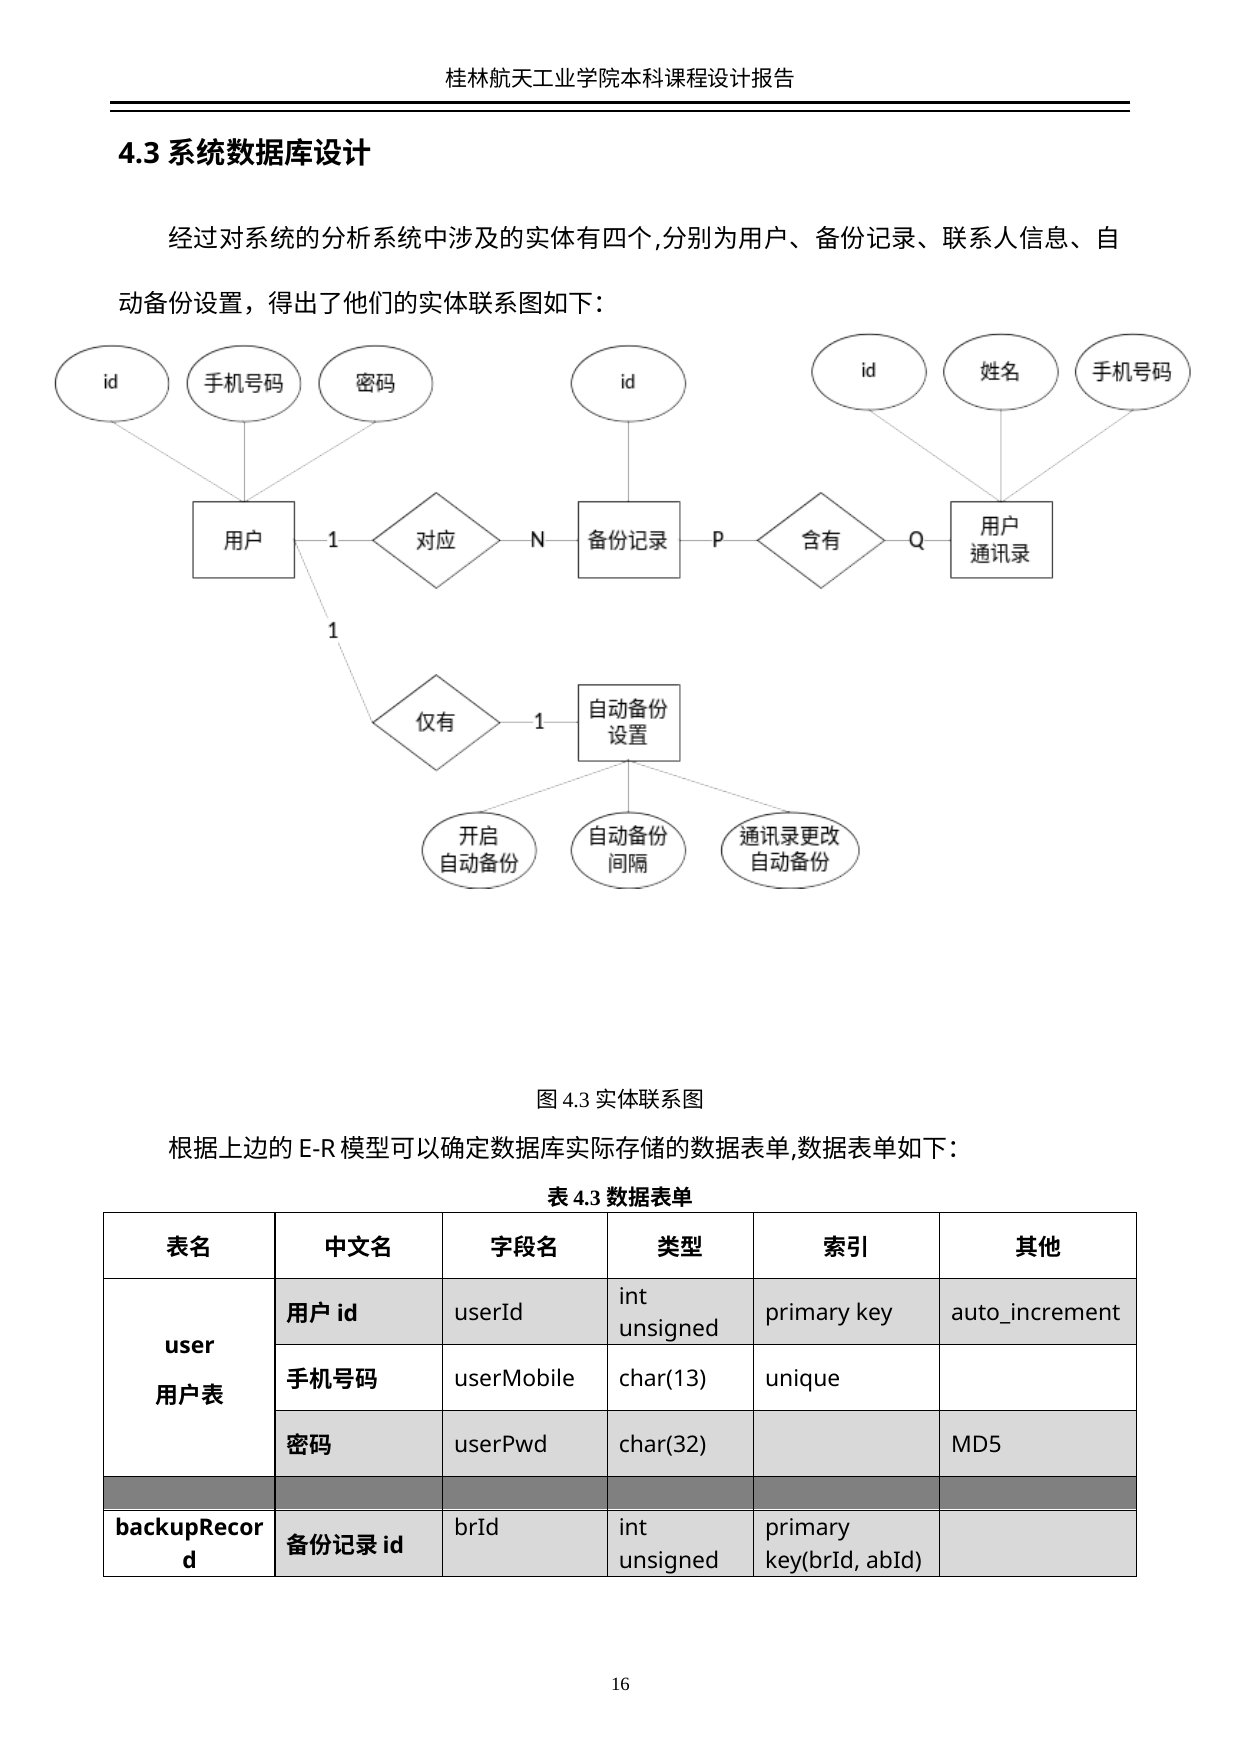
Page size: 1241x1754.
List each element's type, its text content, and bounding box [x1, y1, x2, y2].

table_header 中文名 [276, 1213, 442, 1278]
table_header 索引 [754, 1213, 939, 1278]
table_cell 用户id [276, 1279, 442, 1344]
list 经过对系统的分析系统中涉及的实体有四个,分别为用户、备份记录、联系人信息、自动备份设置，得出了他们的实体联系图如下： [118, 204, 1122, 334]
table_cell char(13) [608, 1345, 753, 1410]
table_cell 手机号码 [276, 1345, 442, 1410]
list 根据上边的E-R模型可以确定数据库实际存储的数据表单,数据表单如下： [118, 1114, 1122, 1179]
table_cell userPwd [443, 1411, 607, 1476]
table_cell primary key [754, 1279, 939, 1344]
table_cell [754, 1477, 939, 1509]
table_cell int unsigned [608, 1279, 753, 1344]
table_cell 密码 [276, 1411, 442, 1476]
table_cell unique [754, 1345, 939, 1410]
table_header 字段名 [443, 1213, 607, 1278]
table_cell 备份记录id [276, 1511, 442, 1576]
table_cell userMobile [443, 1345, 607, 1410]
table_cell [754, 1411, 939, 1476]
table_cell [104, 1477, 274, 1509]
text 图4.3 实体联系图 [118, 1082, 1122, 1114]
table_cell [940, 1477, 1136, 1509]
table_header 类型 [608, 1213, 753, 1278]
table_cell brId [443, 1511, 607, 1576]
table_cell auto_increment [940, 1279, 1136, 1344]
table_cell [608, 1477, 753, 1509]
table_cell char(32) [608, 1411, 753, 1476]
table_header 表名 [104, 1213, 274, 1278]
table_cell backupRecord 备份记录表 [104, 1511, 274, 1576]
table_cell MD5 [940, 1411, 1136, 1476]
table_cell [276, 1477, 442, 1509]
table_cell [940, 1345, 1136, 1410]
table_cell [443, 1477, 607, 1509]
table_cell int unsigned [608, 1511, 753, 1576]
table_header 其他 [940, 1213, 1136, 1278]
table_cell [754, 1511, 939, 1576]
text 表4.3 数据表单 [118, 1179, 1122, 1212]
table_cell user 用户表 [104, 1279, 274, 1476]
table_cell [940, 1511, 1136, 1576]
subtitle 4.3 系统数据库设计 [118, 129, 1122, 172]
table_cell userId [443, 1279, 607, 1344]
